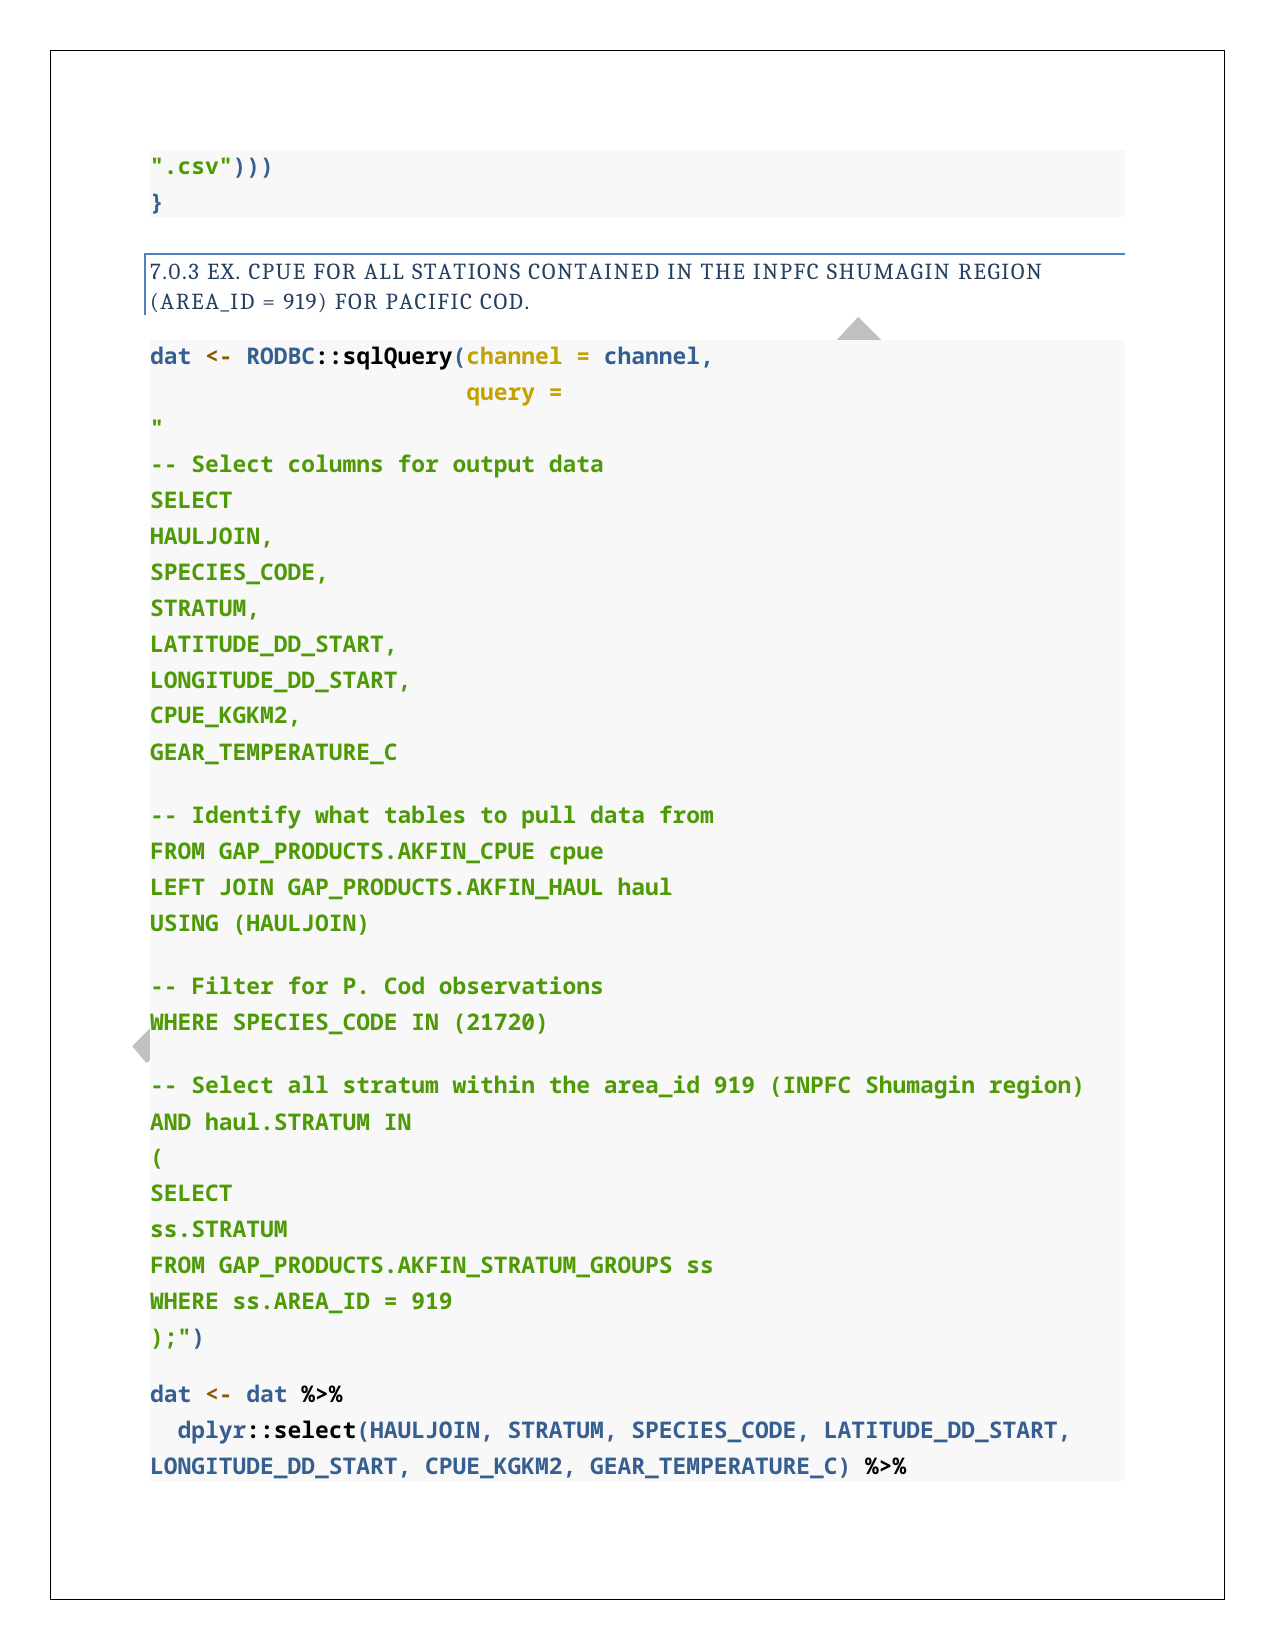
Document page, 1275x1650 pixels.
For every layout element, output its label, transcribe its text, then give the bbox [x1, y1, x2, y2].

subtitle 7.0.3 Ex. CPUE for all stations contained in the INPFC Shumagin region (AREA_ID = 919) for Pacific cod. [146, 255, 1125, 315]
text dat <- RODBC::sqlQuery(channel = channel, query = " -- Select columns for output data SELECT HAULJOIN, SPECIES_CODE, STRATUM, LATITUDE_DD_START, LONGITUDE_DD_START, CPUE_KGKM2, GEAR_TEMPERATURE_C -- Identify what tables to pull data from FROM GAP_PRODUCTS.AKFIN_CPUE cpue LEFT JOIN GAP_PRODUCTS.AKFIN_HAUL haul USING (HAULJOIN) -- Filter for P. Cod observations WHERE SPECIES_CODE IN (21720) -- Select all stratum within the area_id 919 (INPFC Shumagin region) AND haul.STRATUM IN ( SELECT ss.STRATUM FROM GAP_PRODUCTS.AKFIN_STRATUM_GROUPS ss WHERE ss.AREA_ID = 919 );") [150, 340, 1125, 1352]
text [150, 150, 1125, 217]
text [150, 1378, 1125, 1481]
